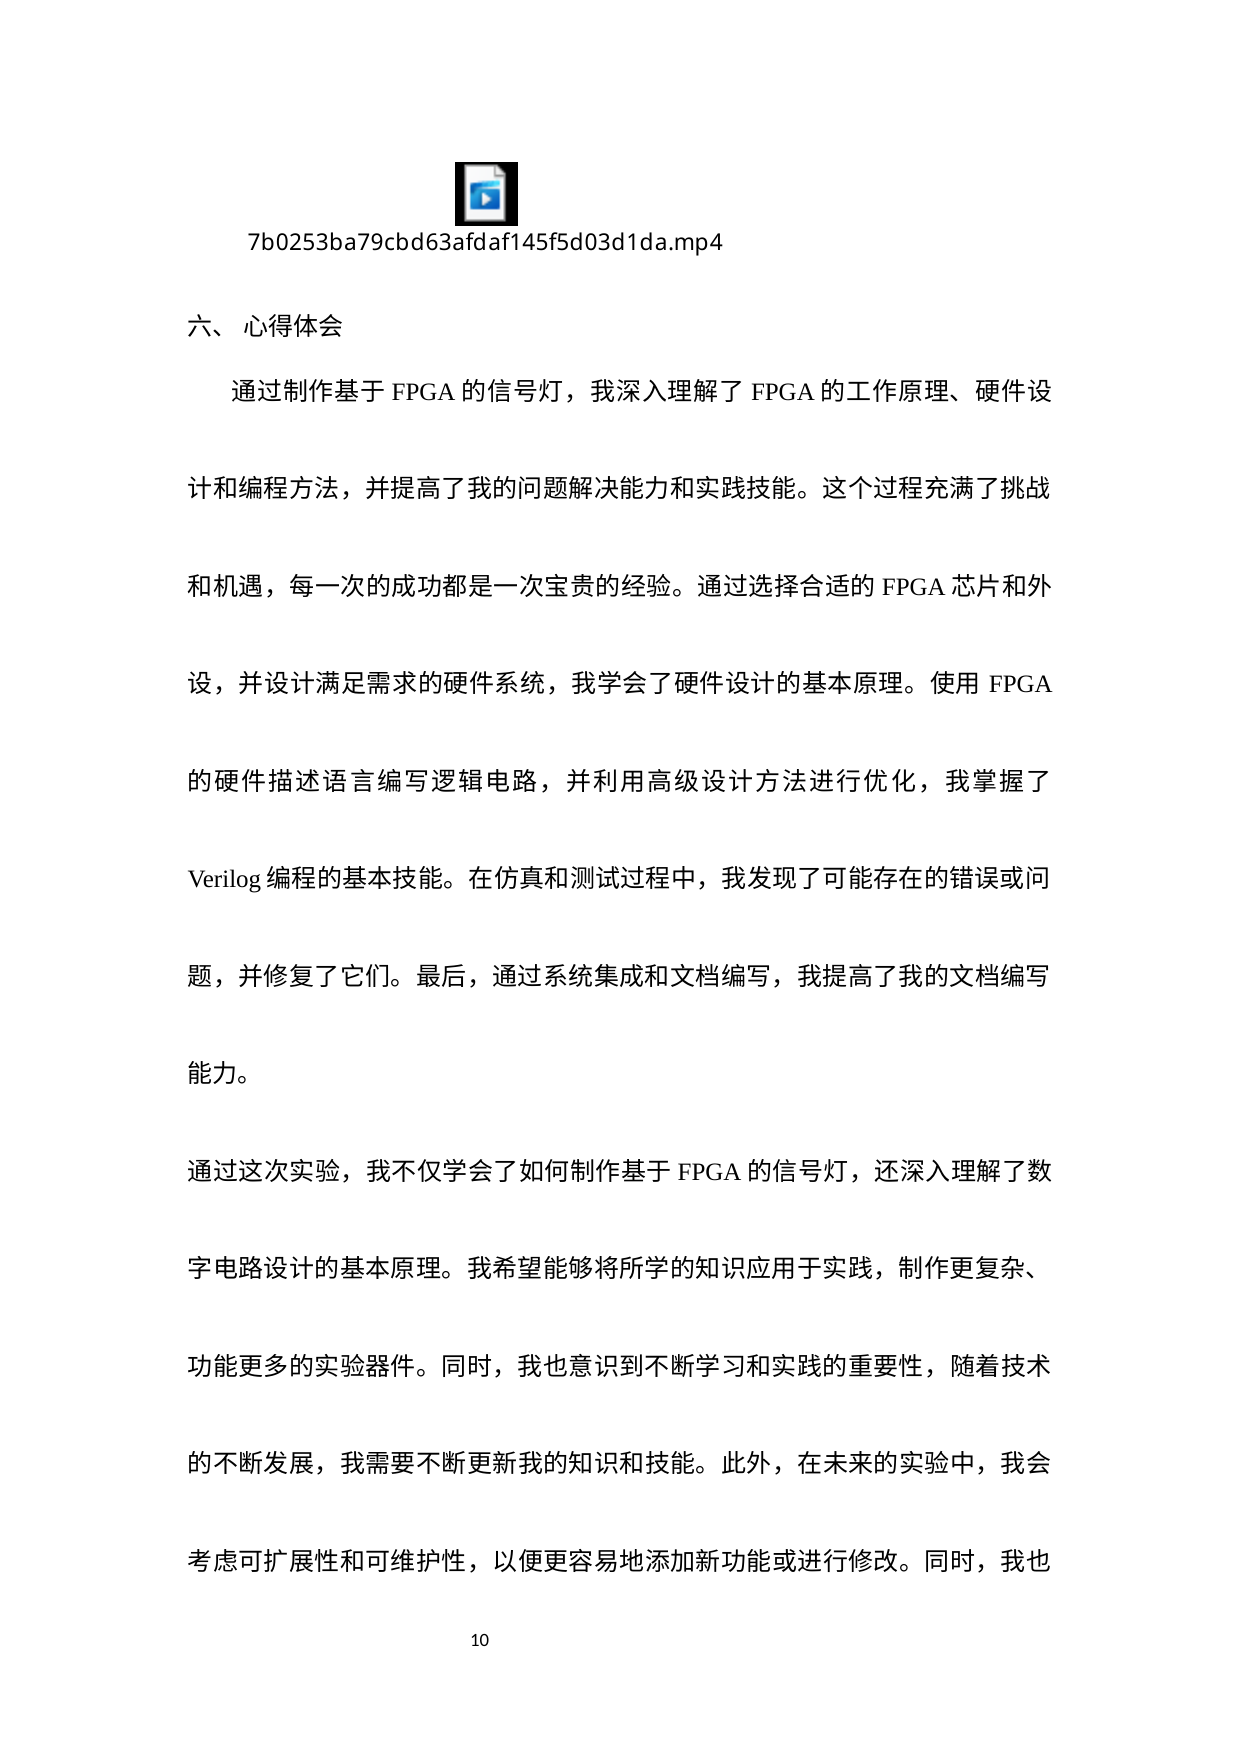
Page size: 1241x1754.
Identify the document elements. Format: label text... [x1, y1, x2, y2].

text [187, 357, 1053, 1592]
list 心得体会 [187, 292, 1053, 357]
